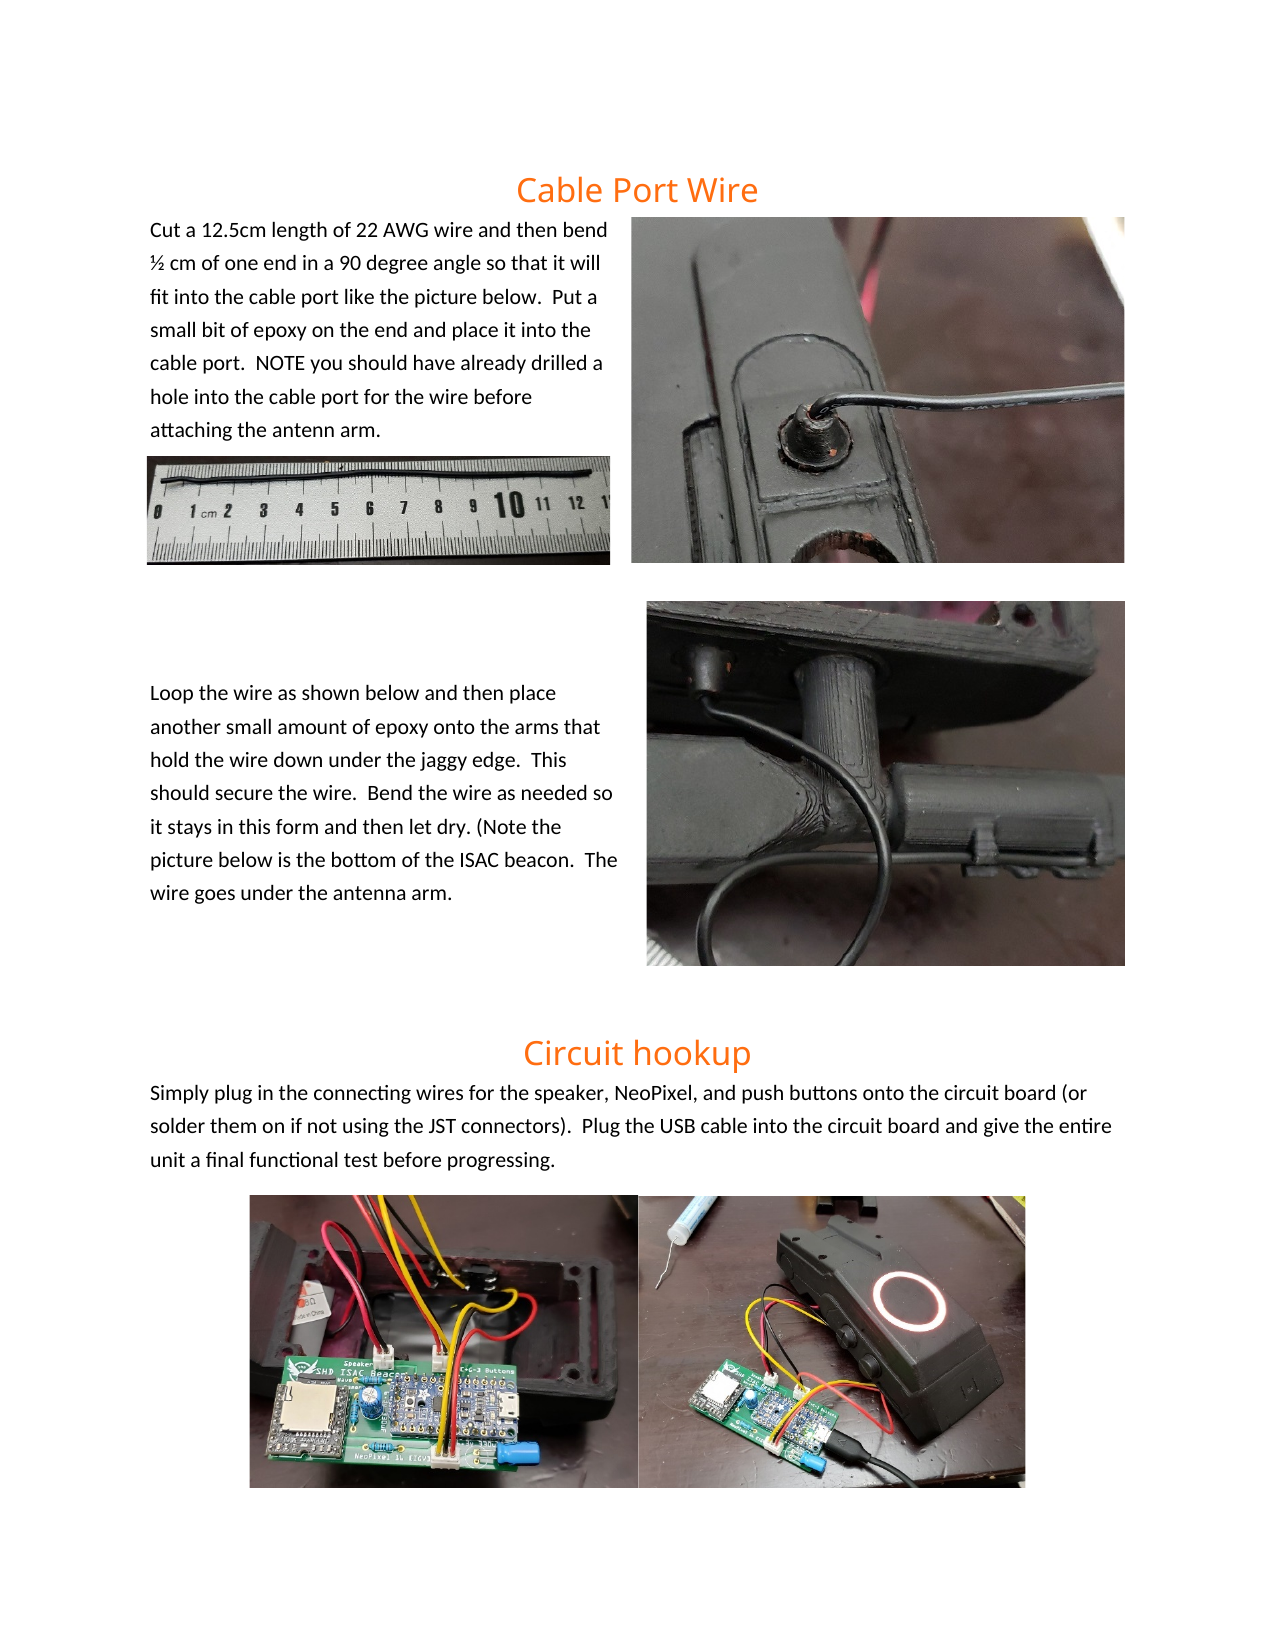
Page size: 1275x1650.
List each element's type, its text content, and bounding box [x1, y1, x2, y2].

subtitle Cable Port Wire [150, 167, 1125, 212]
picture [631, 217, 1125, 563]
picture [249, 1195, 1026, 1488]
picture [146, 456, 611, 565]
picture [646, 601, 1125, 966]
text Simply plug in the connecting wires for the speaker, NeoPixel, and push buttons onto the circuit board (or solder them on if not using the JST connectors). Plug the USB cable into the circuit board and give the entire unit a final functional test before progressing. [150, 1079, 1125, 1172]
text Loop the wire as shown below and then place another small amount of epoxy onto the arms that hold the wire down under the jaggy edge. This should secure the wire. Bend the wire as needed so it stays in this form and then let dry. (Note the picture below is the bottom of the ISAC beacon. The wire goes under the antenna arm. [150, 679, 646, 906]
subtitle Circuit hookup [150, 1029, 1125, 1075]
text Cut a 12.5cm length of 22 AWG wire and then bend ½ cm of one end in a 90 degree angle so that it will fit into the cable port like the picture below. Put a small bit of epoxy on the end and place it into the cable port. NOTE you should have already drilled a hole into the cable port for the wire before attaching the antenn arm. [150, 216, 1125, 443]
